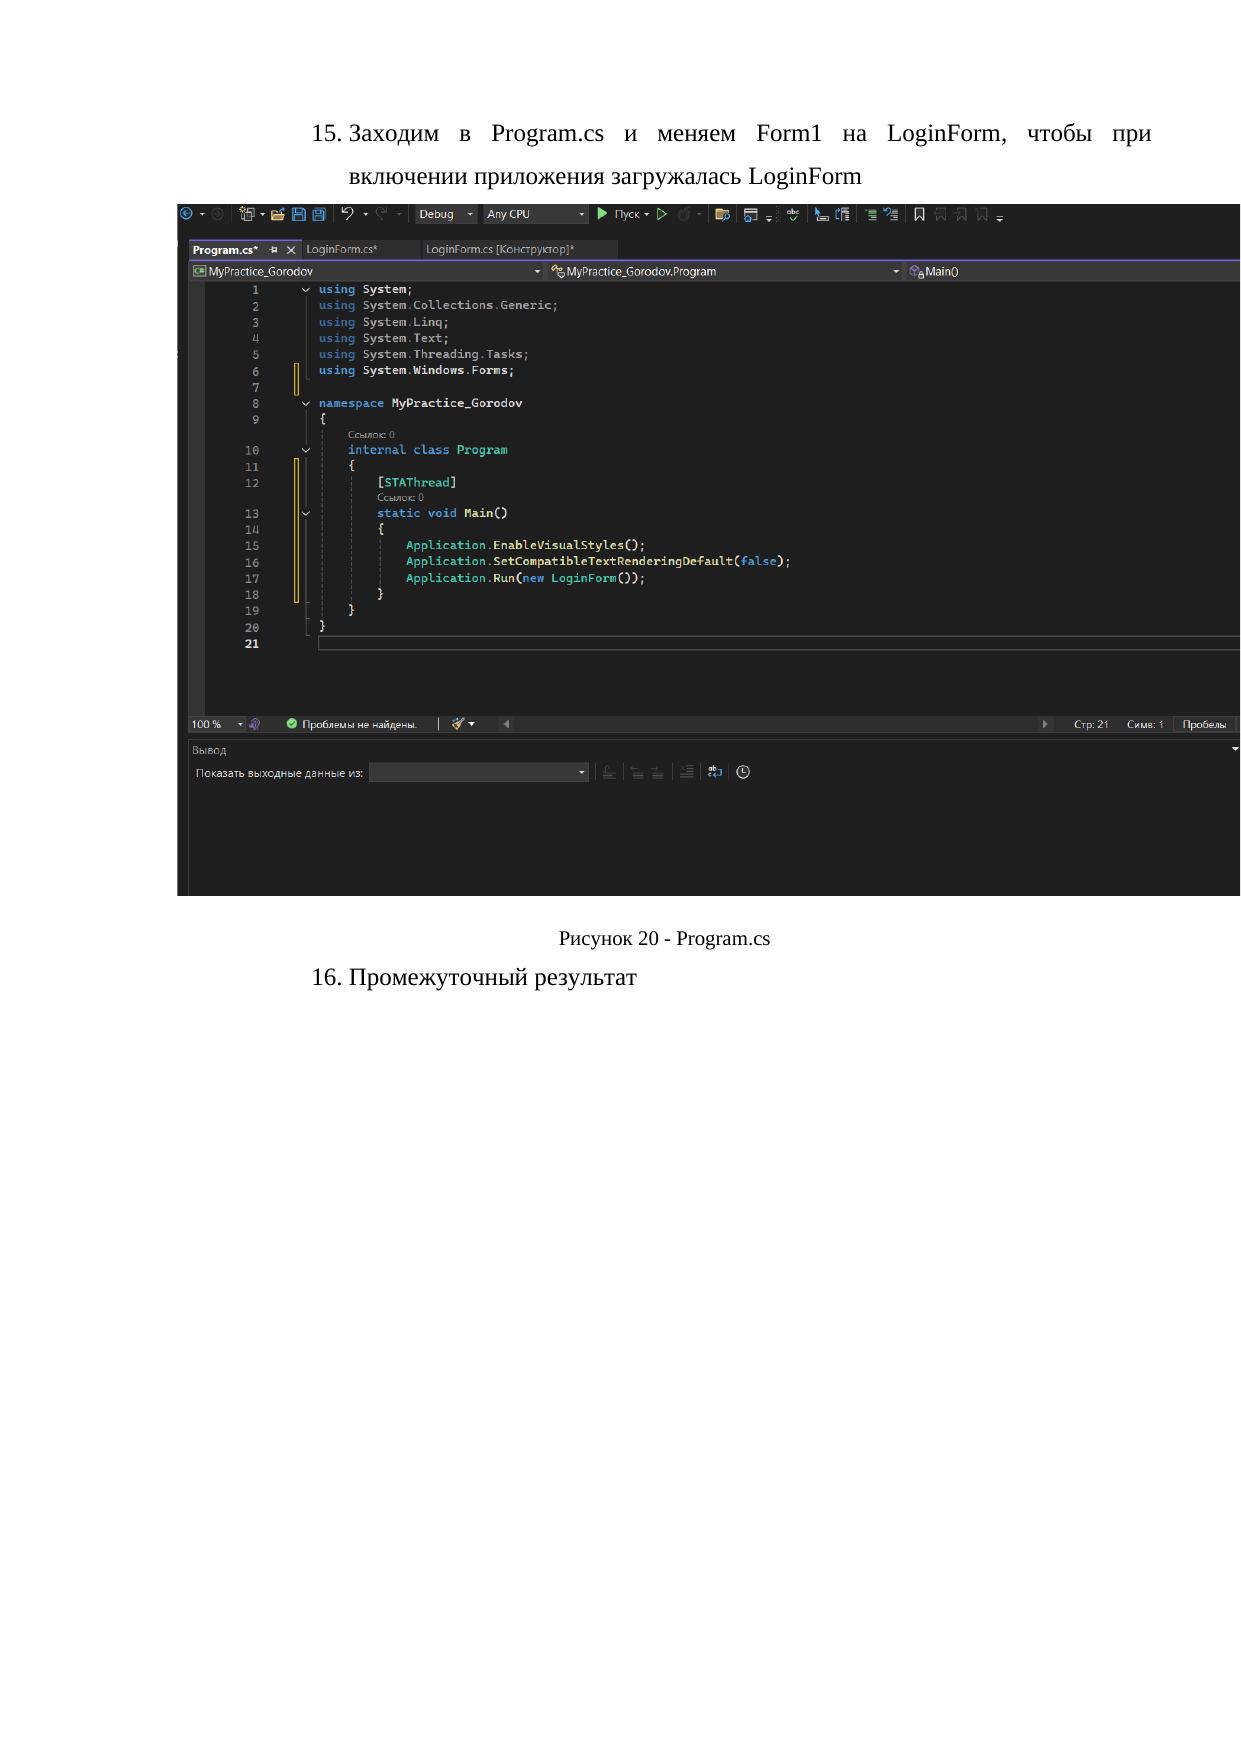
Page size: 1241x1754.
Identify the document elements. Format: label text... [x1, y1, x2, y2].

list Заходим в Program.cs и меняем Form1 на LoginForm, чтобы при включении приложения загружалась LoginForm [311, 118, 1152, 190]
list Промежуточный результат [311, 962, 1152, 991]
text Рисунок 20 - Program.cs [177, 926, 1152, 950]
picture [177, 204, 1241, 896]
